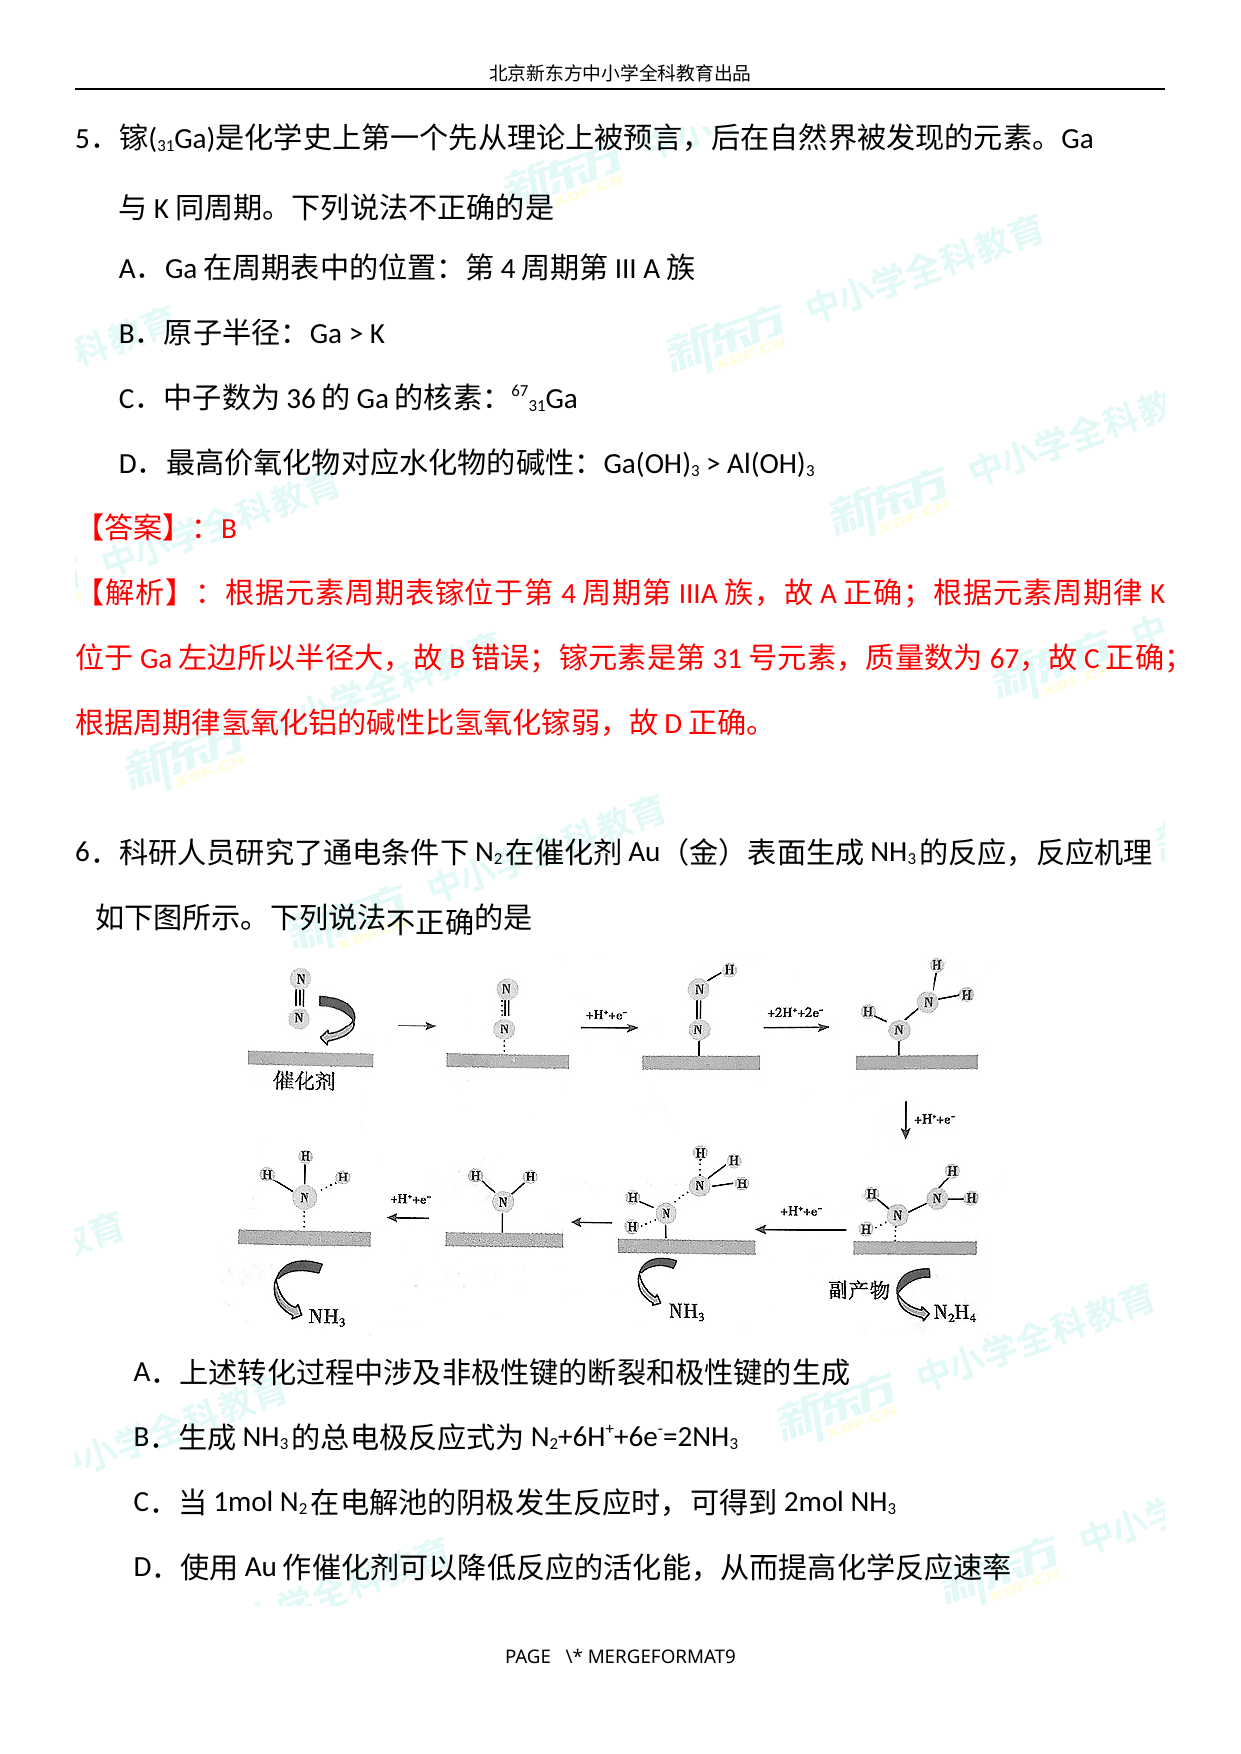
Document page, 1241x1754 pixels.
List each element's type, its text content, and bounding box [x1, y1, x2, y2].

text C．中子数为36的Ga的核素：6731Ga [75, 363, 1165, 428]
text D．最高价氧化物对应水化物的碱性：Ga(OH)3 > Al(OH)3 [75, 428, 1165, 493]
text B．生成NH3的总电极反应式为N2+6H++6e-=2NH3 [75, 1403, 1165, 1468]
picture [217, 948, 1023, 1335]
text 【答案】：B [75, 493, 1165, 558]
text 如下图所示。下列说法不正确的是 [75, 883, 1165, 948]
text 5．镓(31Ga)是化学史上第一个先从理论上被预言，后在自然界被发现的元素。Ga [75, 103, 1165, 168]
text 【解析】：根据元素周期表镓位于第4周期第IIIA族，故A正确；根据元素周期律K位于Ga左边所以半径大，故B错误；镓元素是第31号元素，质量数为67，故C正确；根据周期律氢氧化铝的碱性比氢氧化镓弱，故D正确。 [75, 558, 1165, 753]
text A．Ga在周期表中的位置：第4周期第III A族 [75, 233, 1165, 298]
text 与K同周期。下列说法不正确的是 [75, 168, 1165, 233]
text D．使用Au作催化剂可以降低反应的活化能，从而提高化学反应速率 [75, 1533, 1165, 1598]
list 科研人员研究了通电条件下N2在催化剂Au（金）表面生成NH3的反应，反应机理 [75, 818, 1165, 883]
text B．原子半径：Ga > K [75, 298, 1165, 363]
text A．上述转化过程中涉及非极性键的断裂和极性键的生成 [75, 1338, 1165, 1403]
text C．当1mol N2在电解池的阴极发生反应时，可得到 2mol NH3 [75, 1468, 1165, 1533]
